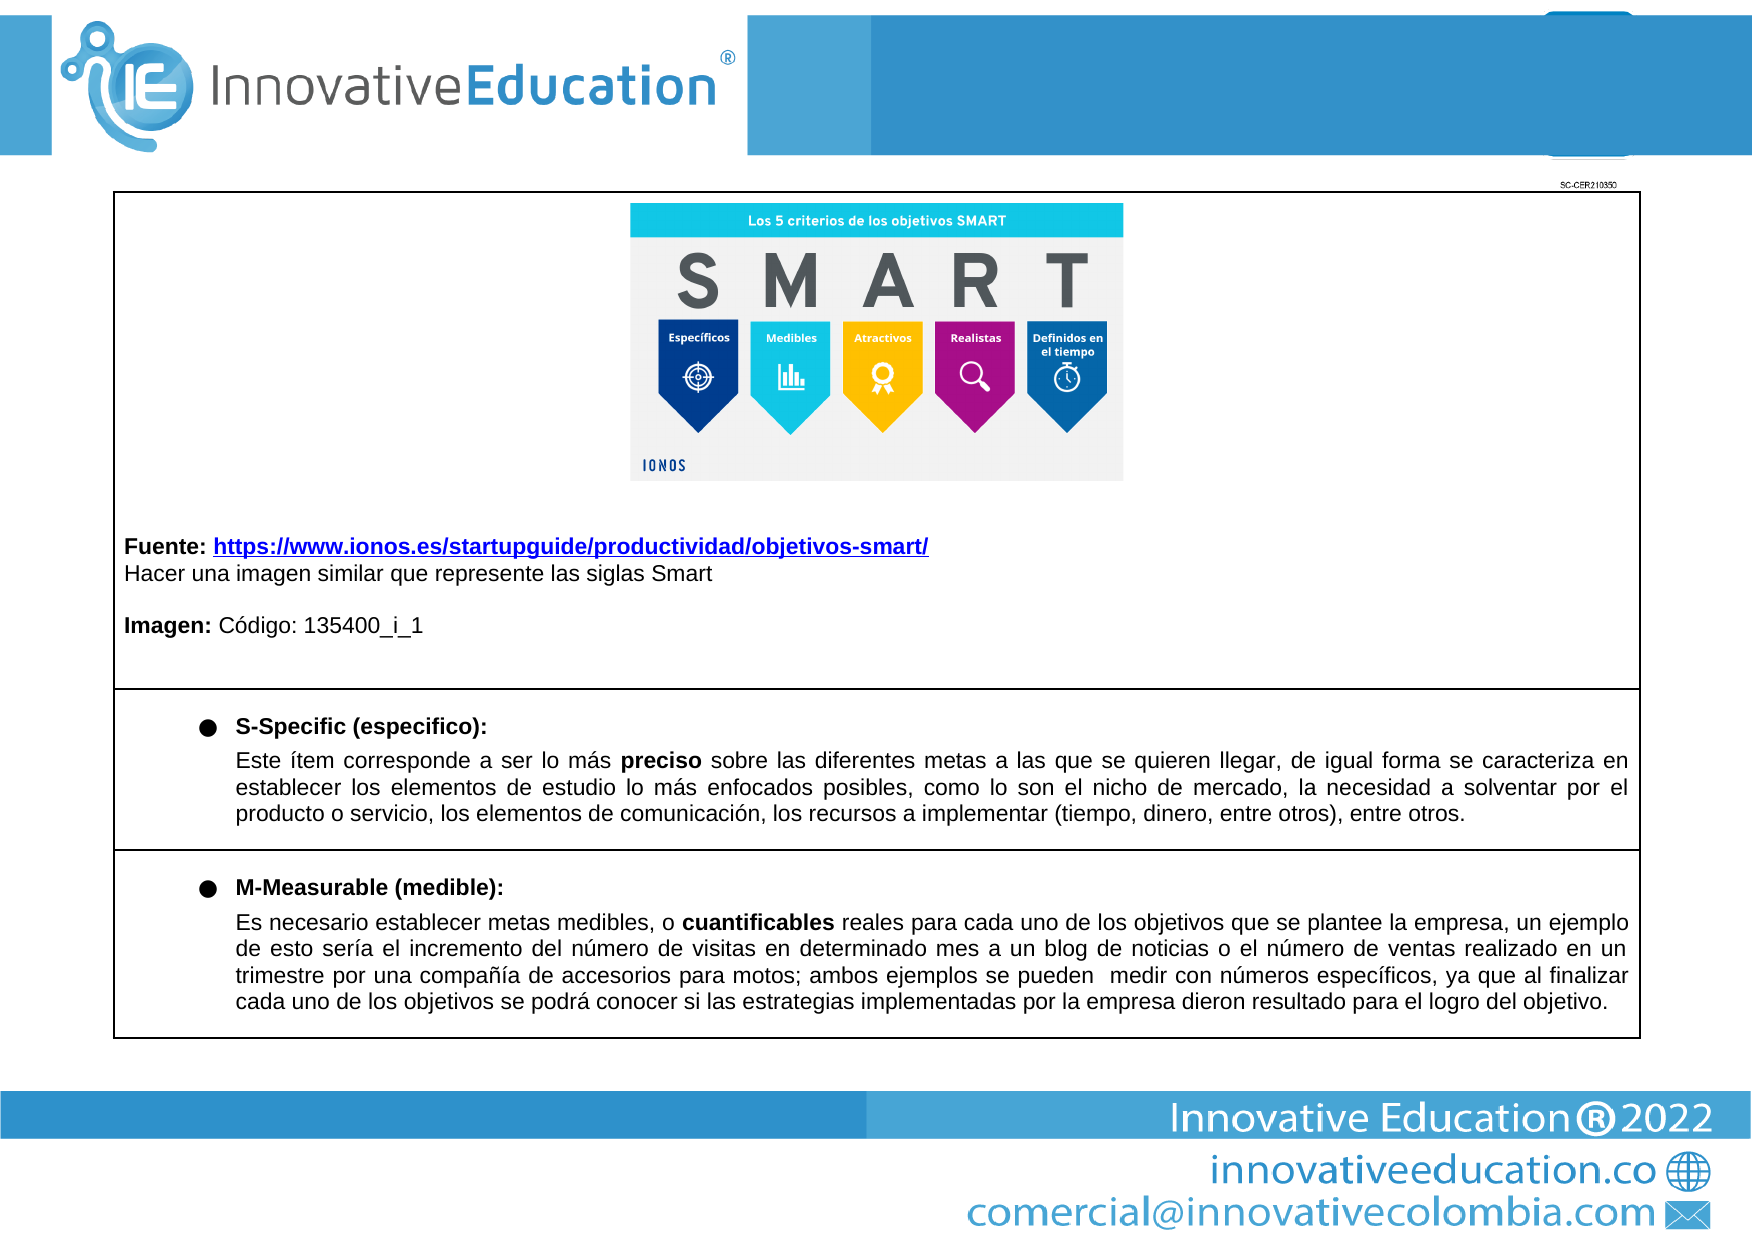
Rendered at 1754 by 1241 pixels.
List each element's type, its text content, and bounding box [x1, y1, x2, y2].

table_cell S-Specific (especifico): Este ítem corresponde a ser lo más preciso sobre las diferentes metas a las que se quieren llegar, de igual forma se caracteriza en establecer los elementos de estudio lo más enfocados posibles, como lo son el nicho de mercado, la necesidad a solventar por el producto o servicio, los elementos de comunicación, los recursos a implementar (tiempo, dinero, entre otros), entre otros. [115, 690, 1639, 849]
picture [630, 203, 1124, 481]
table_cell M-Measurable (medible): Es necesario establecer metas medibles, o cuantificables reales para cada uno de los objetivos que se plantee la empresa, un ejemplo de esto sería el incremento del número de visitas en determinado mes a un blog de noticias o el número de ventas realizado en un trimestre por una compañía de accesorios para motos; ambos ejemplos se pueden medir con números específicos, ya que al finalizar cada uno de los objetivos se podrá conocer si las estrategias implementadas por la empresa dieron resultado para el logro del objetivo. [115, 851, 1639, 1037]
picture [0, 3, 1752, 191]
picture [0, 1090, 1751, 1236]
